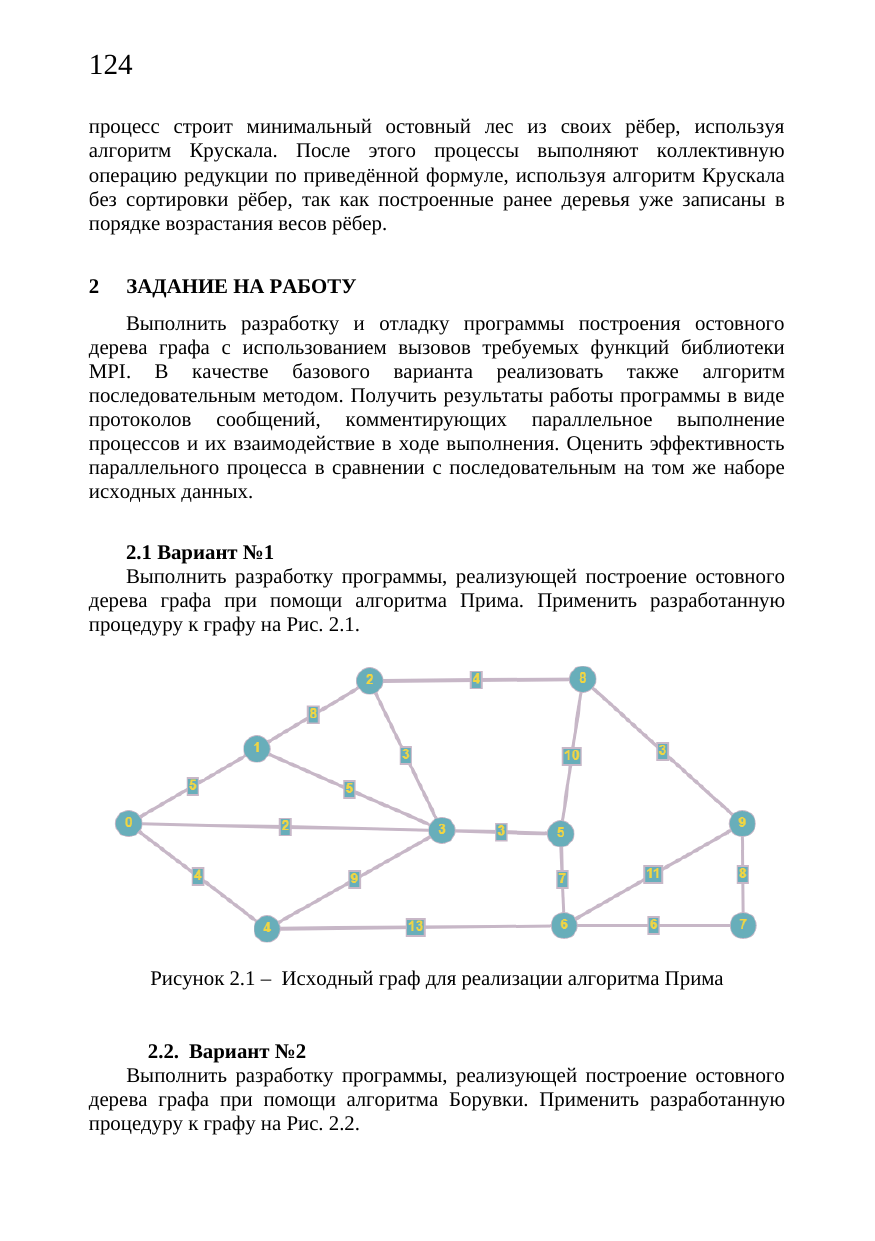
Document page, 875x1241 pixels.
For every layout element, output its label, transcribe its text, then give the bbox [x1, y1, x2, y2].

subtitle ЗАДАНИЕ НА РАБОТУ [89, 274, 785, 298]
text Рисунок 2.1 – Исходный граф для реализации алгоритма Прима [89, 966, 785, 990]
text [89, 114, 785, 235]
text Выполнить разработку программы, реализующей построение остовного дерева графа при помощи алгоритма Борувки. Применить разработанную процедуру к графу на Рис. 2.2. [89, 1063, 785, 1135]
text Выполнить разработку программы, реализующей построение остовного дерева графа при помощи алгоритма Прима. Применить разработанную процедуру к графу на Рис. 2.1. [89, 564, 785, 636]
text Выполнить разработку и отладку программы построения остовного дерева графа с использованием вызовов требуемых функций библиотеки MPI. В качестве базового варианта реализовать также алгоритм последовательным методом. Получить результаты работы программы в виде протоколов сообщений, комментирующих параллельное выполнение процессов и их взаимодействие в ходе выполнения. Оценить эффективность параллельного процесса в сравнении с последовательным на том же наборе исходных данных. [89, 311, 785, 503]
picture [103, 655, 771, 954]
subtitle 2.1 Вариант №1 [89, 540, 785, 564]
subtitle Вариант №2 [148, 1039, 785, 1063]
